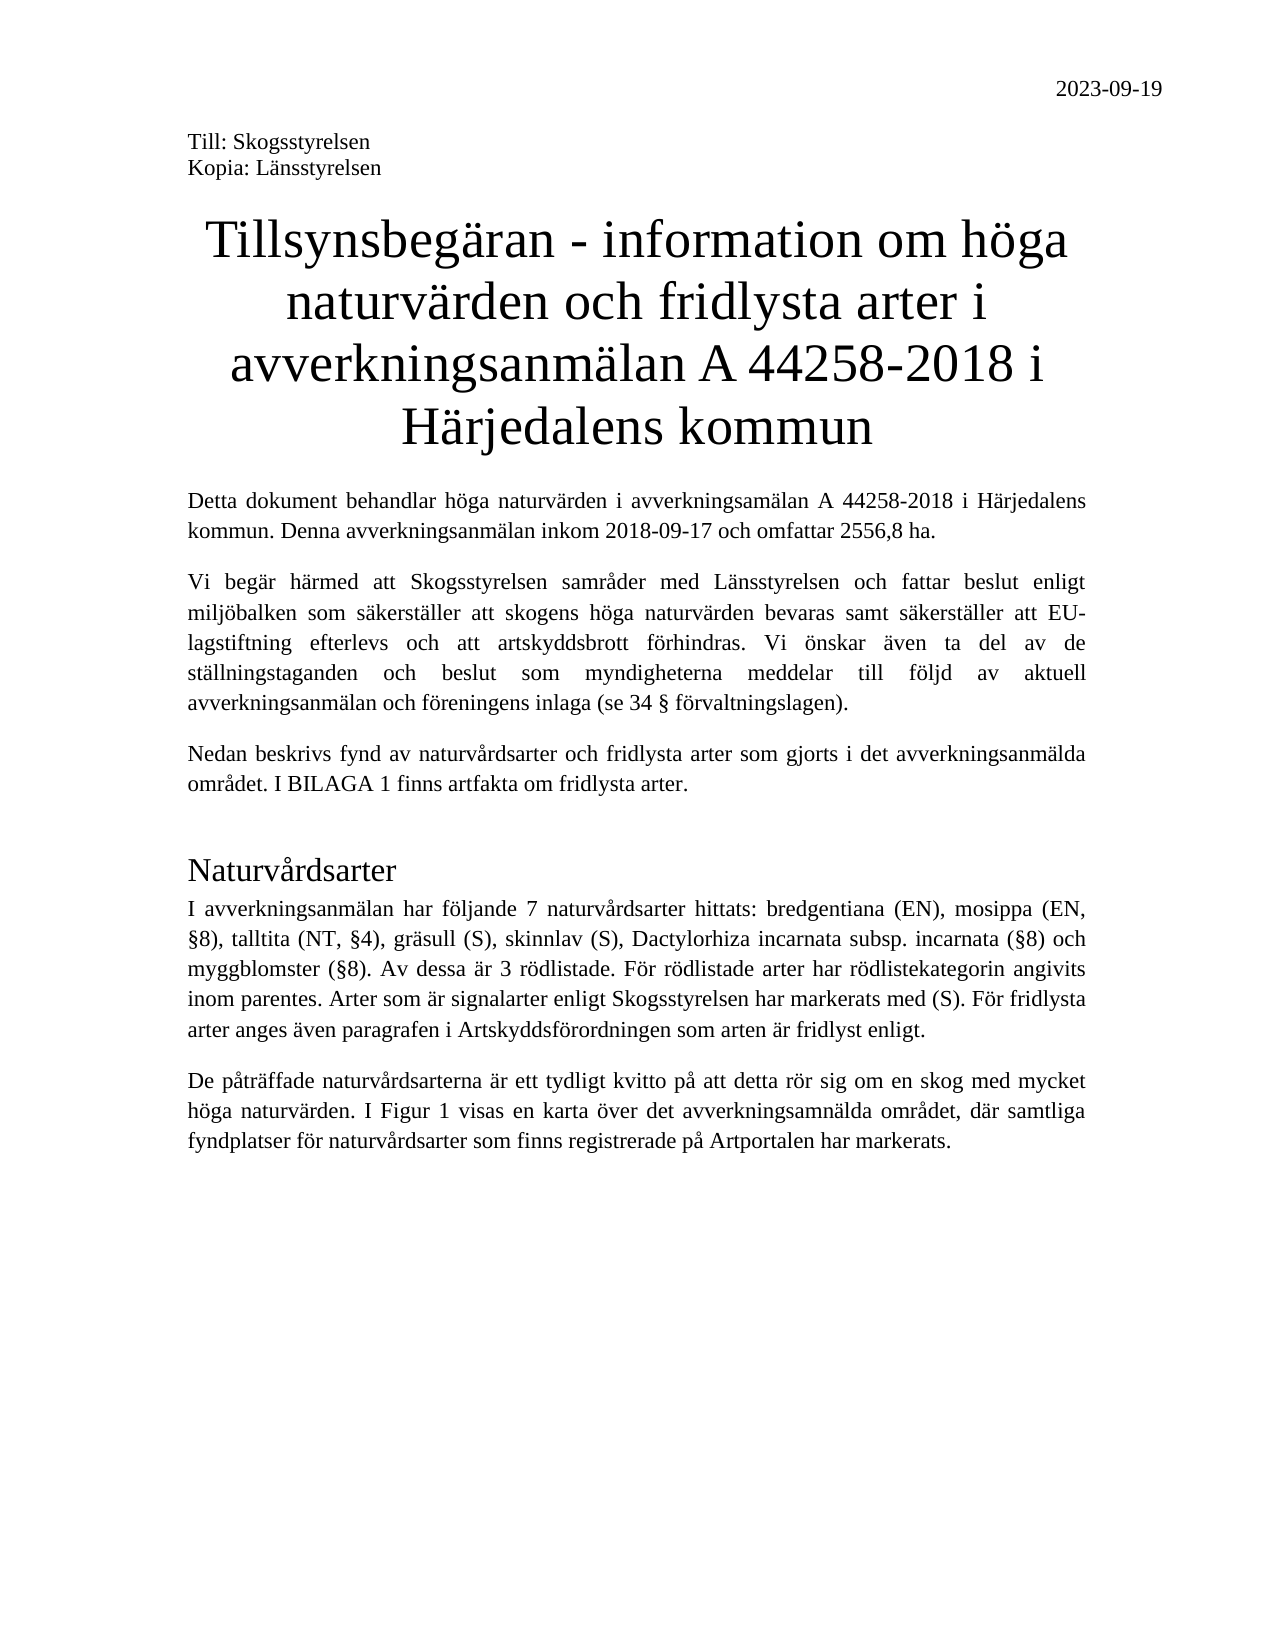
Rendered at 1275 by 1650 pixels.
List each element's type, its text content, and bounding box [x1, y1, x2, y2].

title Tillsynsbegäran - information om höga naturvärden och fridlysta arter i avverkningsanmälan A 44258-2018 i Härjedalens kommun [187, 207, 1087, 456]
text De påträffade naturvårdsarterna är ett tydligt kvitto på att detta rör sig om en skog med mycket höga naturvärden. I Figur 1 visas en karta över det avverkningsamnälda området, där samtliga fyndplatser för naturvårdsarter som finns registrerade på Artportalen har markerats. [187, 1067, 1087, 1153]
text I avverkningsanmälan har följande 7 naturvårdsarter hittats: bredgentiana (EN), mosippa (EN, §8), talltita (NT, §4), gräsull (S), skinnlav (S), Dactylorhiza incarnata subsp. incarnata (§8) och myggblomster (§8). Av dessa är 3 rödlistade. För rödlistade arter har rödlistekategorin angivits inom parentes. Arter som är signalarter enligt Skogsstyrelsen har markerats med (S). För fridlysta arter anges även paragrafen i Artskyddsförordningen som arten är fridlyst enligt. [187, 895, 1087, 1042]
text Detta dokument behandlar höga naturvärden i avverkningsamälan A 44258-2018 i Härjedalens kommun. Denna avverkningsanmälan inkom 2018-09-17 och omfattar 2556,8 ha. [187, 487, 1087, 544]
text Vi begär härmed att Skogsstyrelsen samråder med Länsstyrelsen och fattar beslut enligt miljöbalken som säkerställer att skogens höga naturvärden bevaras samt säkerställer att EU-lagstiftning efterlevs och att artskyddsbrott förhindras. Vi önskar även ta del av de ställningstaganden och beslut som myndigheterna meddelar till följd av aktuell avverkningsanmälan och föreningens inlaga (se 34 § förvaltningslagen). [187, 568, 1087, 716]
subtitle Naturvårdsarter [187, 851, 1087, 889]
text Nedan beskrivs fynd av naturvårdsarter och fridlysta arter som gjorts i det avverkningsanmälda området. I BILAGA 1 finns artfakta om fridlysta arter. [187, 740, 1087, 797]
